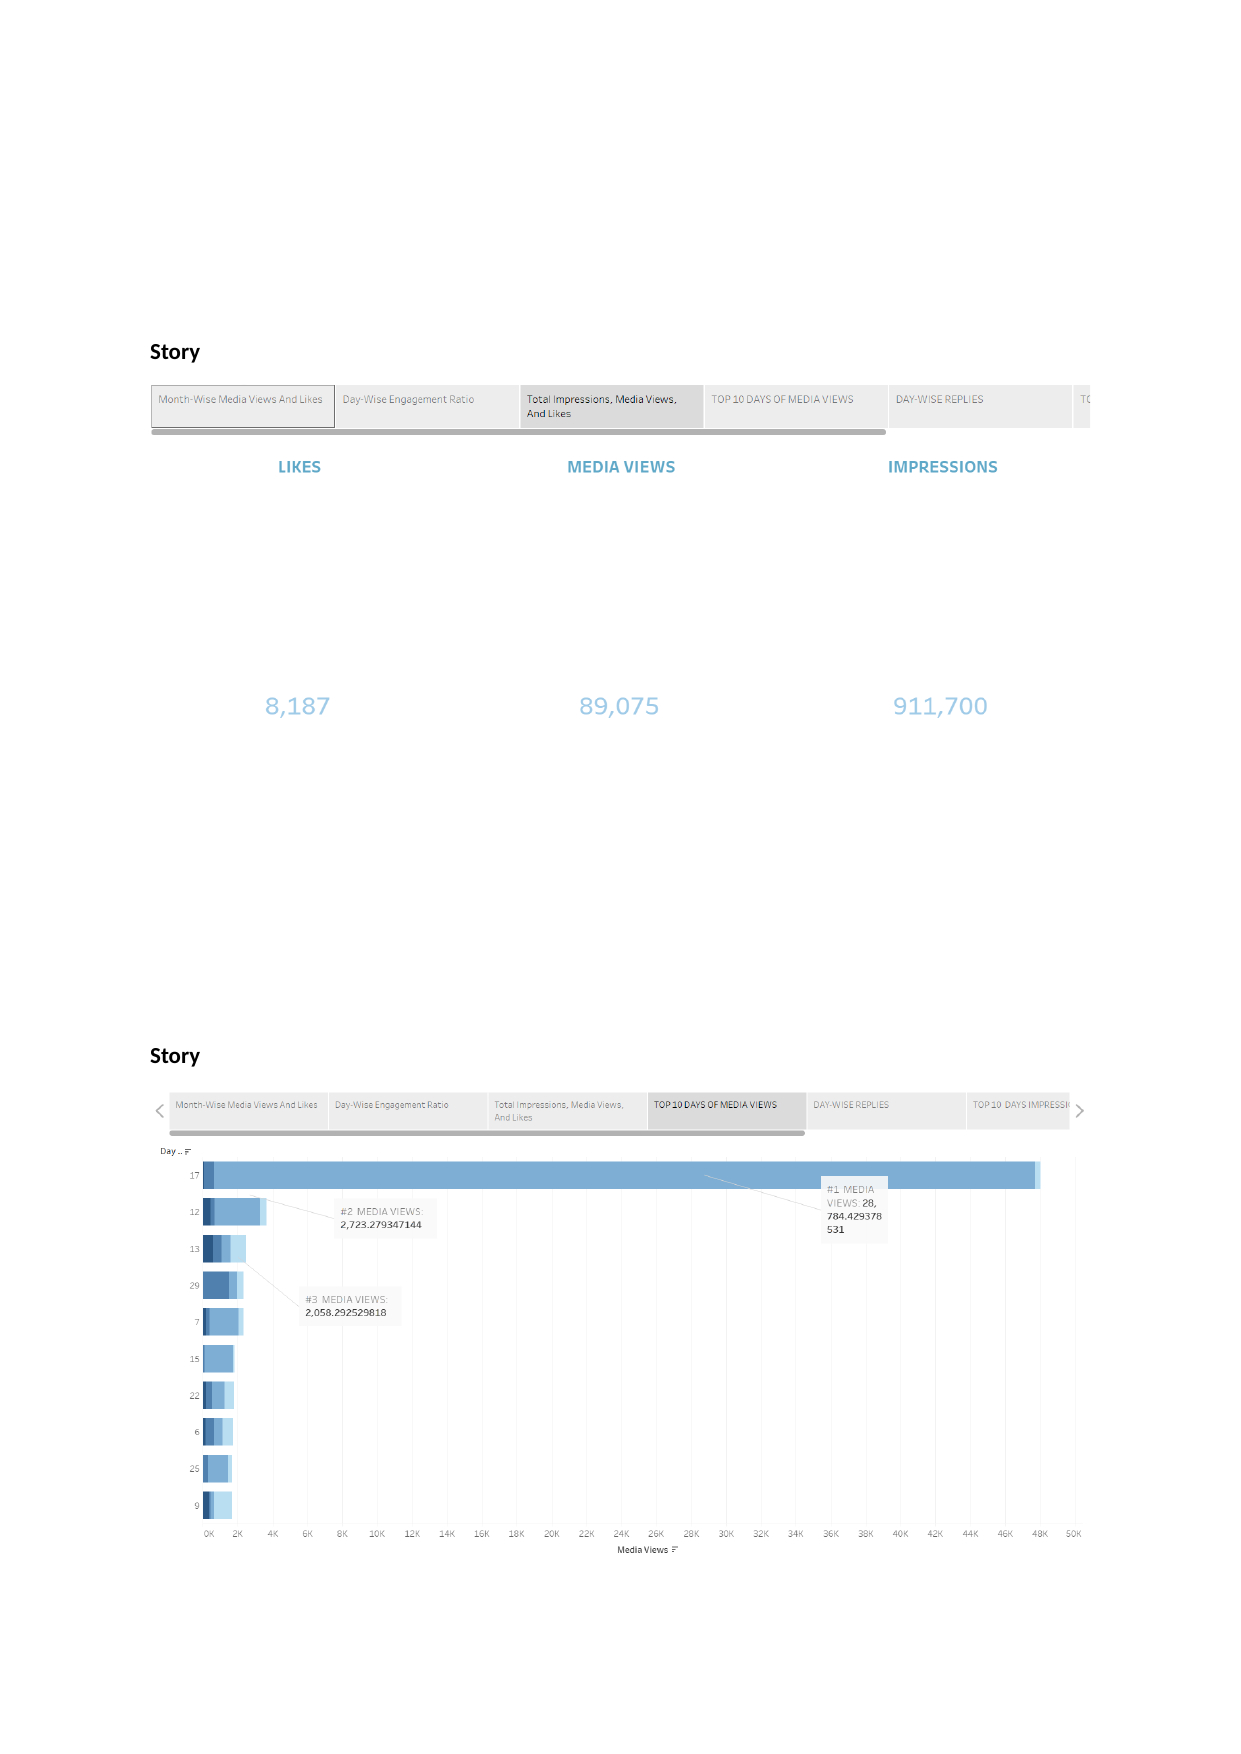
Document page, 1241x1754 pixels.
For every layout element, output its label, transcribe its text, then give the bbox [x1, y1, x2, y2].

picture [150, 384, 1091, 929]
text Story [150, 1041, 1090, 1069]
picture [150, 1088, 1091, 1565]
text Story [150, 337, 1090, 366]
